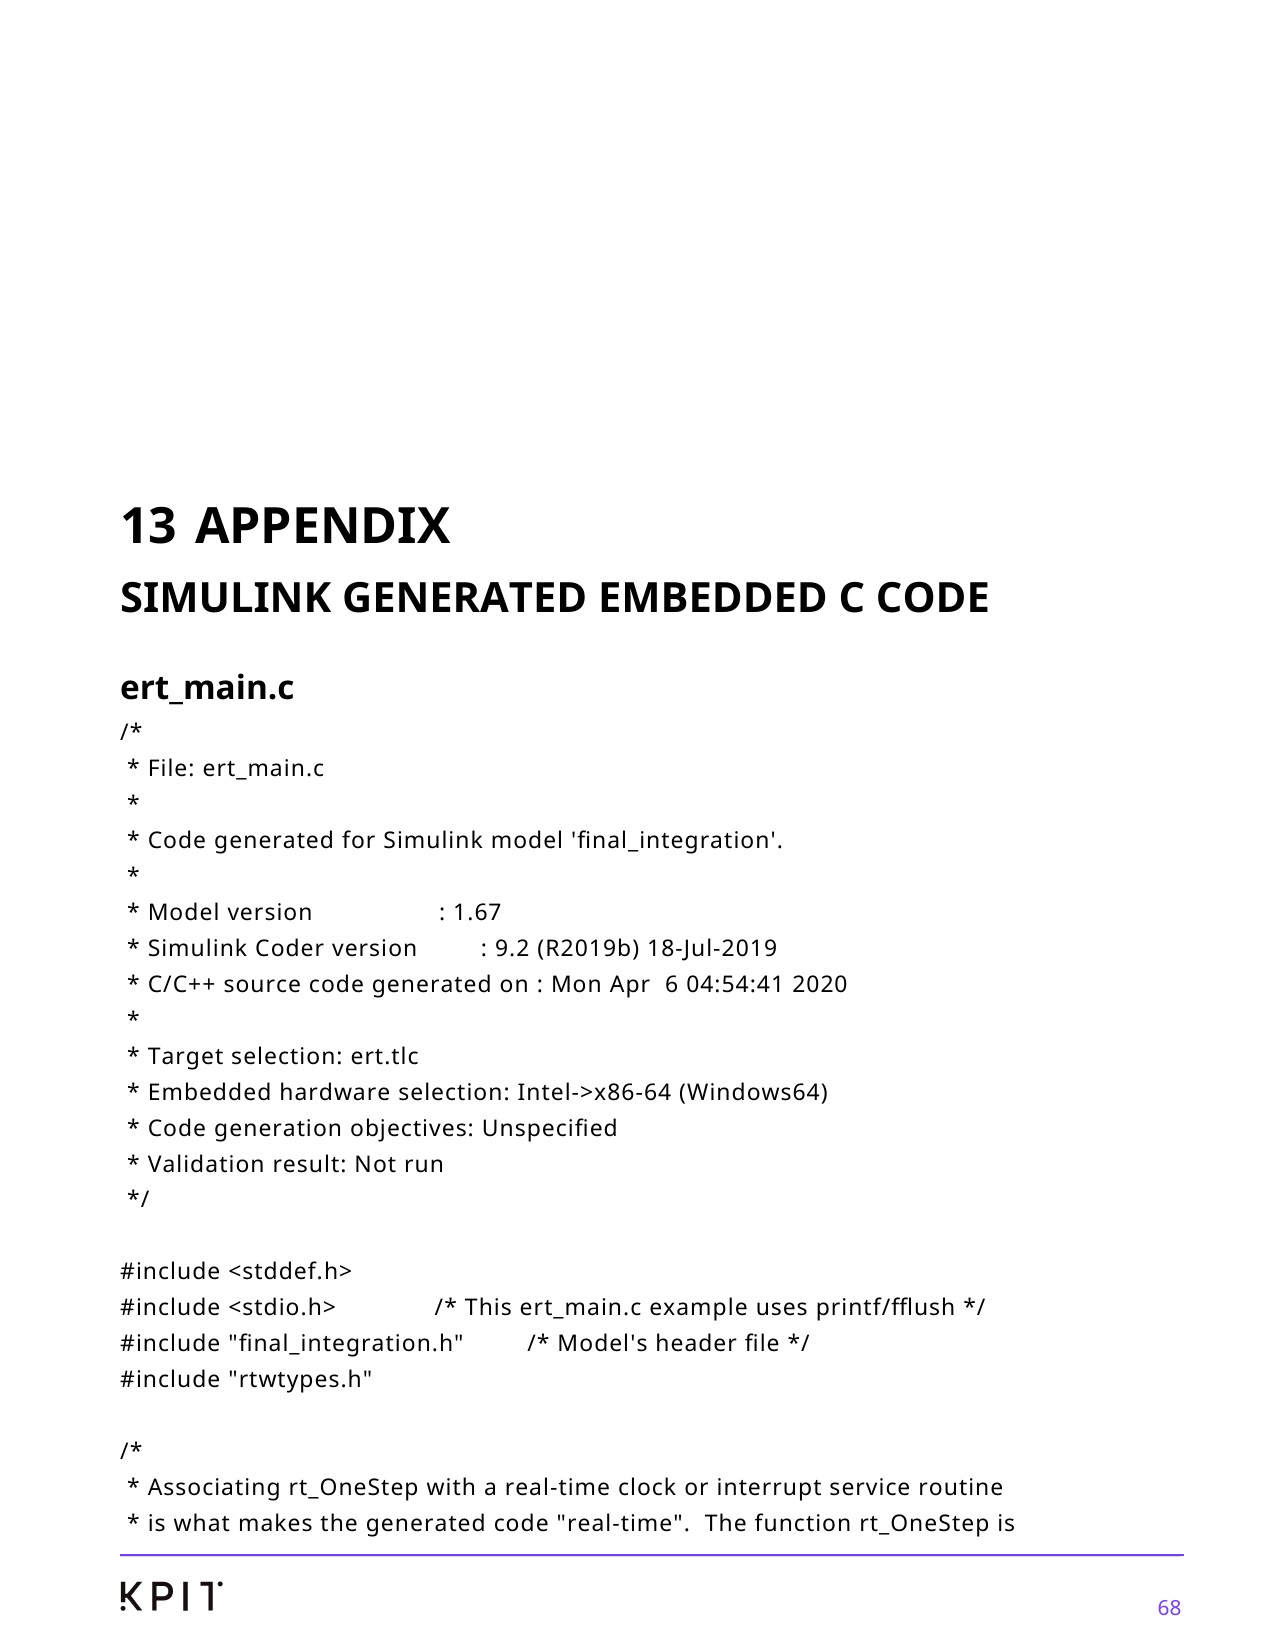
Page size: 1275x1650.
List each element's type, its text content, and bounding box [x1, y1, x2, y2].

text * Target selection: ert.tlc [120, 1040, 1181, 1071]
text * Embedded hardware selection: Intel->x86-64 (Windows64) [120, 1076, 1181, 1107]
text * [120, 860, 1181, 891]
text * Model version : 1.67 [120, 896, 1181, 927]
text * Validation result: Not run [120, 1147, 1181, 1179]
text * File: ert_main.c [120, 752, 1181, 783]
subtitle SIMULINK GENERATED EMBEDDED C CODE [120, 568, 1181, 625]
text #include <stddef.h> [120, 1255, 1181, 1287]
text #include <stdio.h> /* This ert_main.c example uses printf/fflush */ [120, 1291, 1181, 1322]
picture [96, 1561, 247, 1632]
text * Associating rt_OneStep with a real-time clock or interrupt service routine [120, 1471, 1181, 1502]
text * C/C++ source code generated on : Mon Apr 6 04:54:41 2020 [120, 968, 1181, 999]
text #include "rtwtypes.h" [120, 1363, 1181, 1394]
text * Code generation objectives: Unspecified [120, 1112, 1181, 1143]
text * Simulink Coder version : 9.2 (R2019b) 18-Jul-2019 [120, 932, 1181, 963]
text /* [120, 716, 1181, 747]
text */ [120, 1183, 1181, 1215]
text * Code generated for Simulink model 'final_integration'. [120, 824, 1181, 855]
text * [120, 1004, 1181, 1035]
subtitle APPENDIX [120, 490, 1181, 558]
text * [120, 788, 1181, 819]
text * is what makes the generated code "real-time". The function rt_OneStep is [120, 1507, 1181, 1538]
subtitle ert_main.c [120, 664, 1181, 709]
text #include "final_integration.h" /* Model's header file */ [120, 1327, 1181, 1358]
text /* [120, 1435, 1181, 1466]
